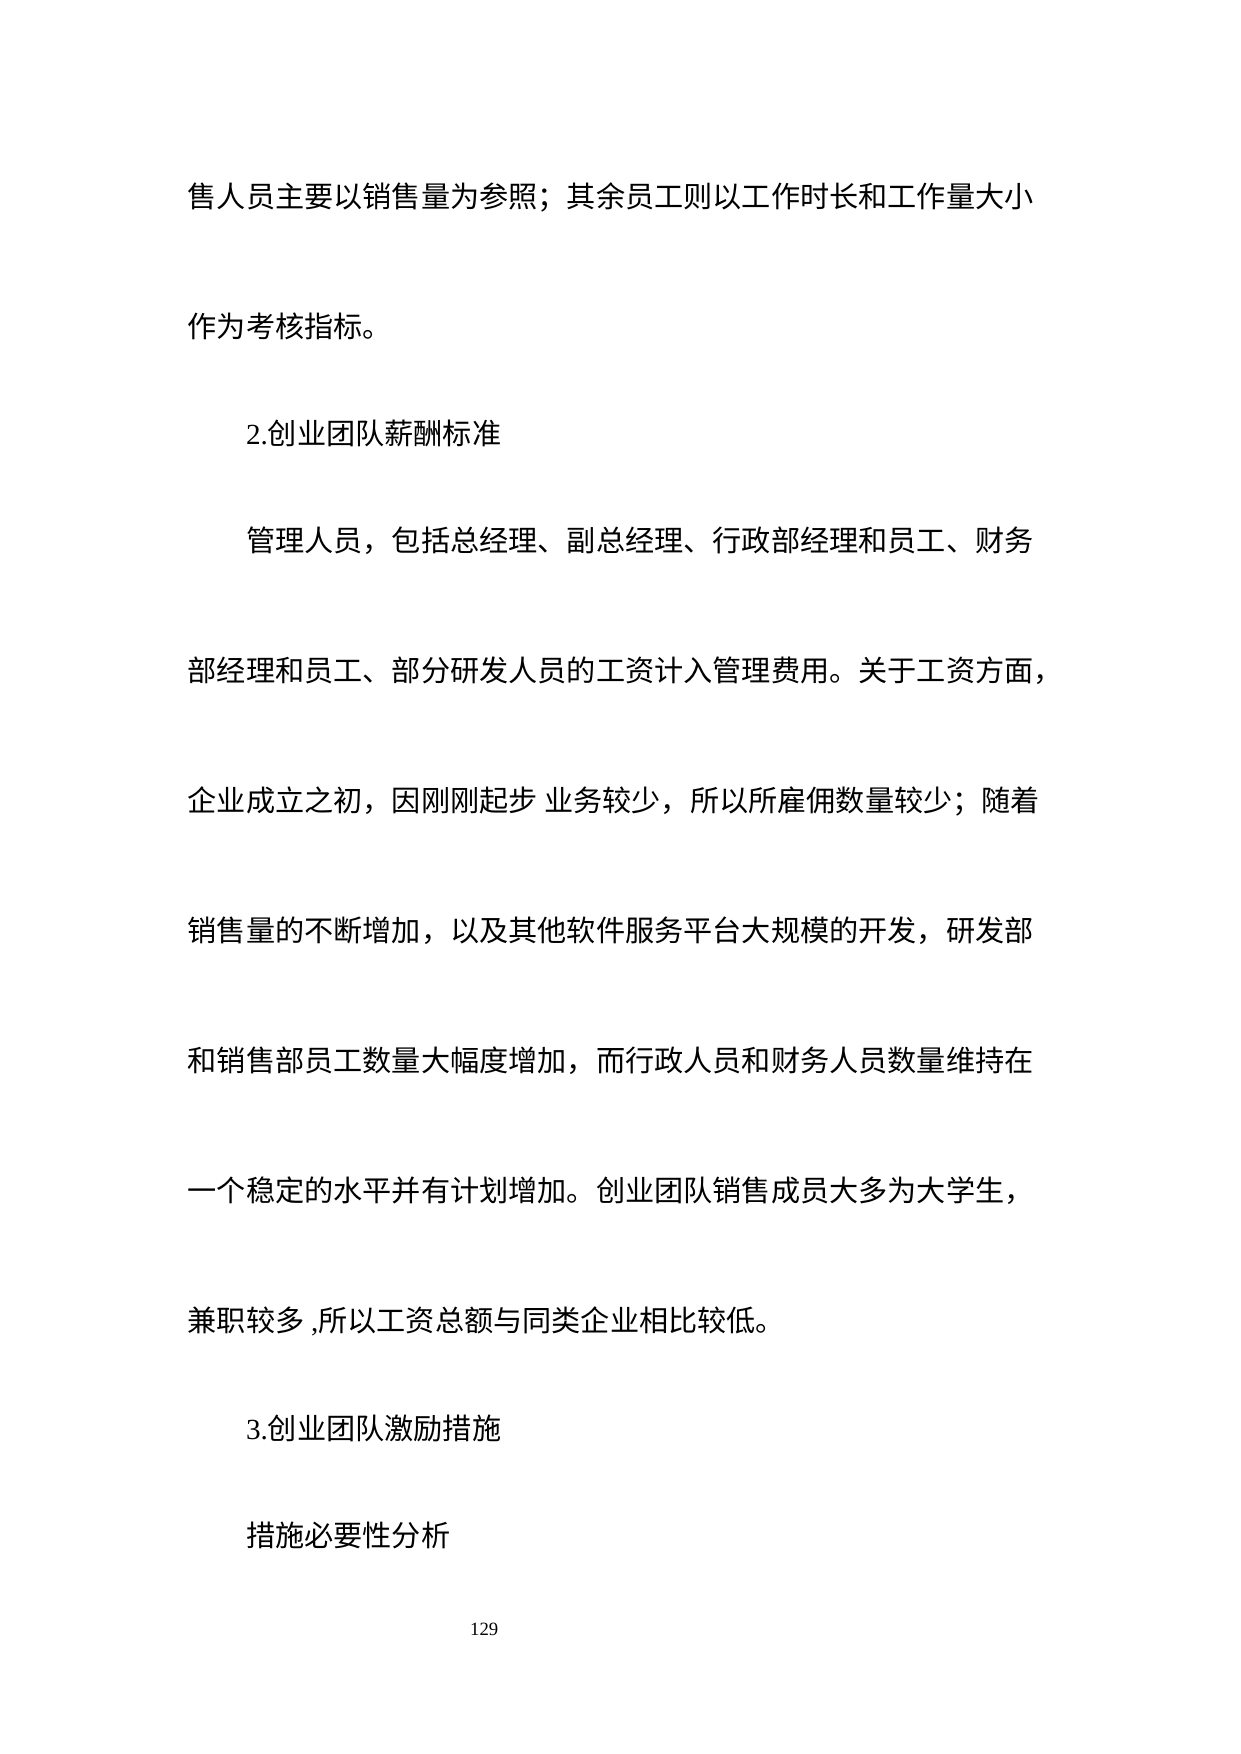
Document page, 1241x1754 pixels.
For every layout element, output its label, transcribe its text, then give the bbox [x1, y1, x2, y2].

text 管理人员，包括总经理、副总经理、行政部经理和员工、财务部经理和员工、部分研发人员的工资计入管理费用。关于工资方面，企业成立之初，因刚刚起步 业务较少，所以所雇佣数量较少；随着销售量的不断增加，以及其他软件服务平台大规模的开发，研发部和销售部员工数量大幅度增加，而行政人员和财务人员数量维持在一个稳定的水平并有计划增加。创业团队销售成员大多为大学生，兼职较多 ,所以工资总额与同类企业相比较低。 [187, 507, 1053, 1352]
text 3.创业团队激励措施 [187, 1394, 1053, 1459]
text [187, 162, 1053, 357]
text 措施必要性分析 [187, 1501, 1053, 1566]
text 2.创业团队薪酬标准 [187, 399, 1053, 464]
